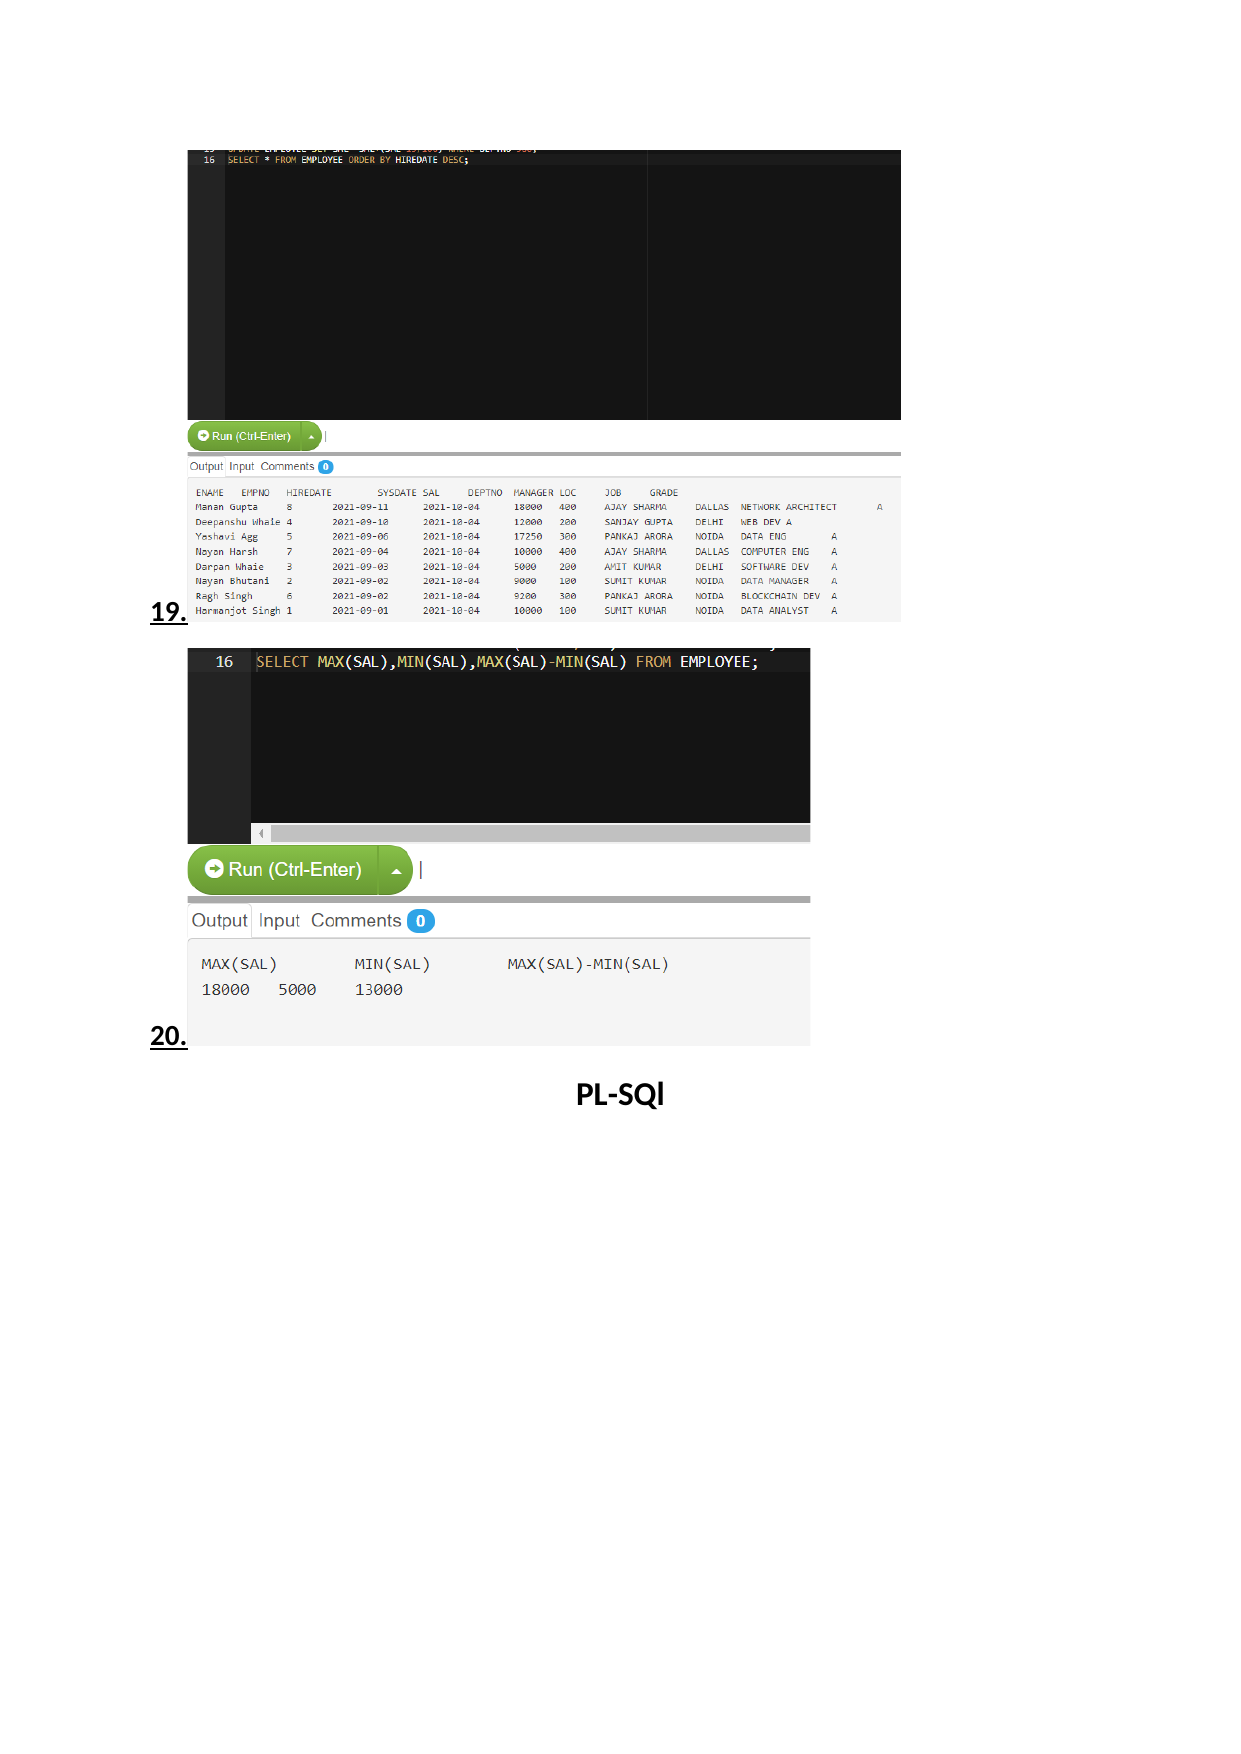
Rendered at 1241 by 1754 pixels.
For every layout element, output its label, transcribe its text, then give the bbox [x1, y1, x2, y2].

text PL-SQl [150, 1072, 1090, 1113]
picture [187, 648, 811, 1046]
picture [187, 150, 901, 622]
